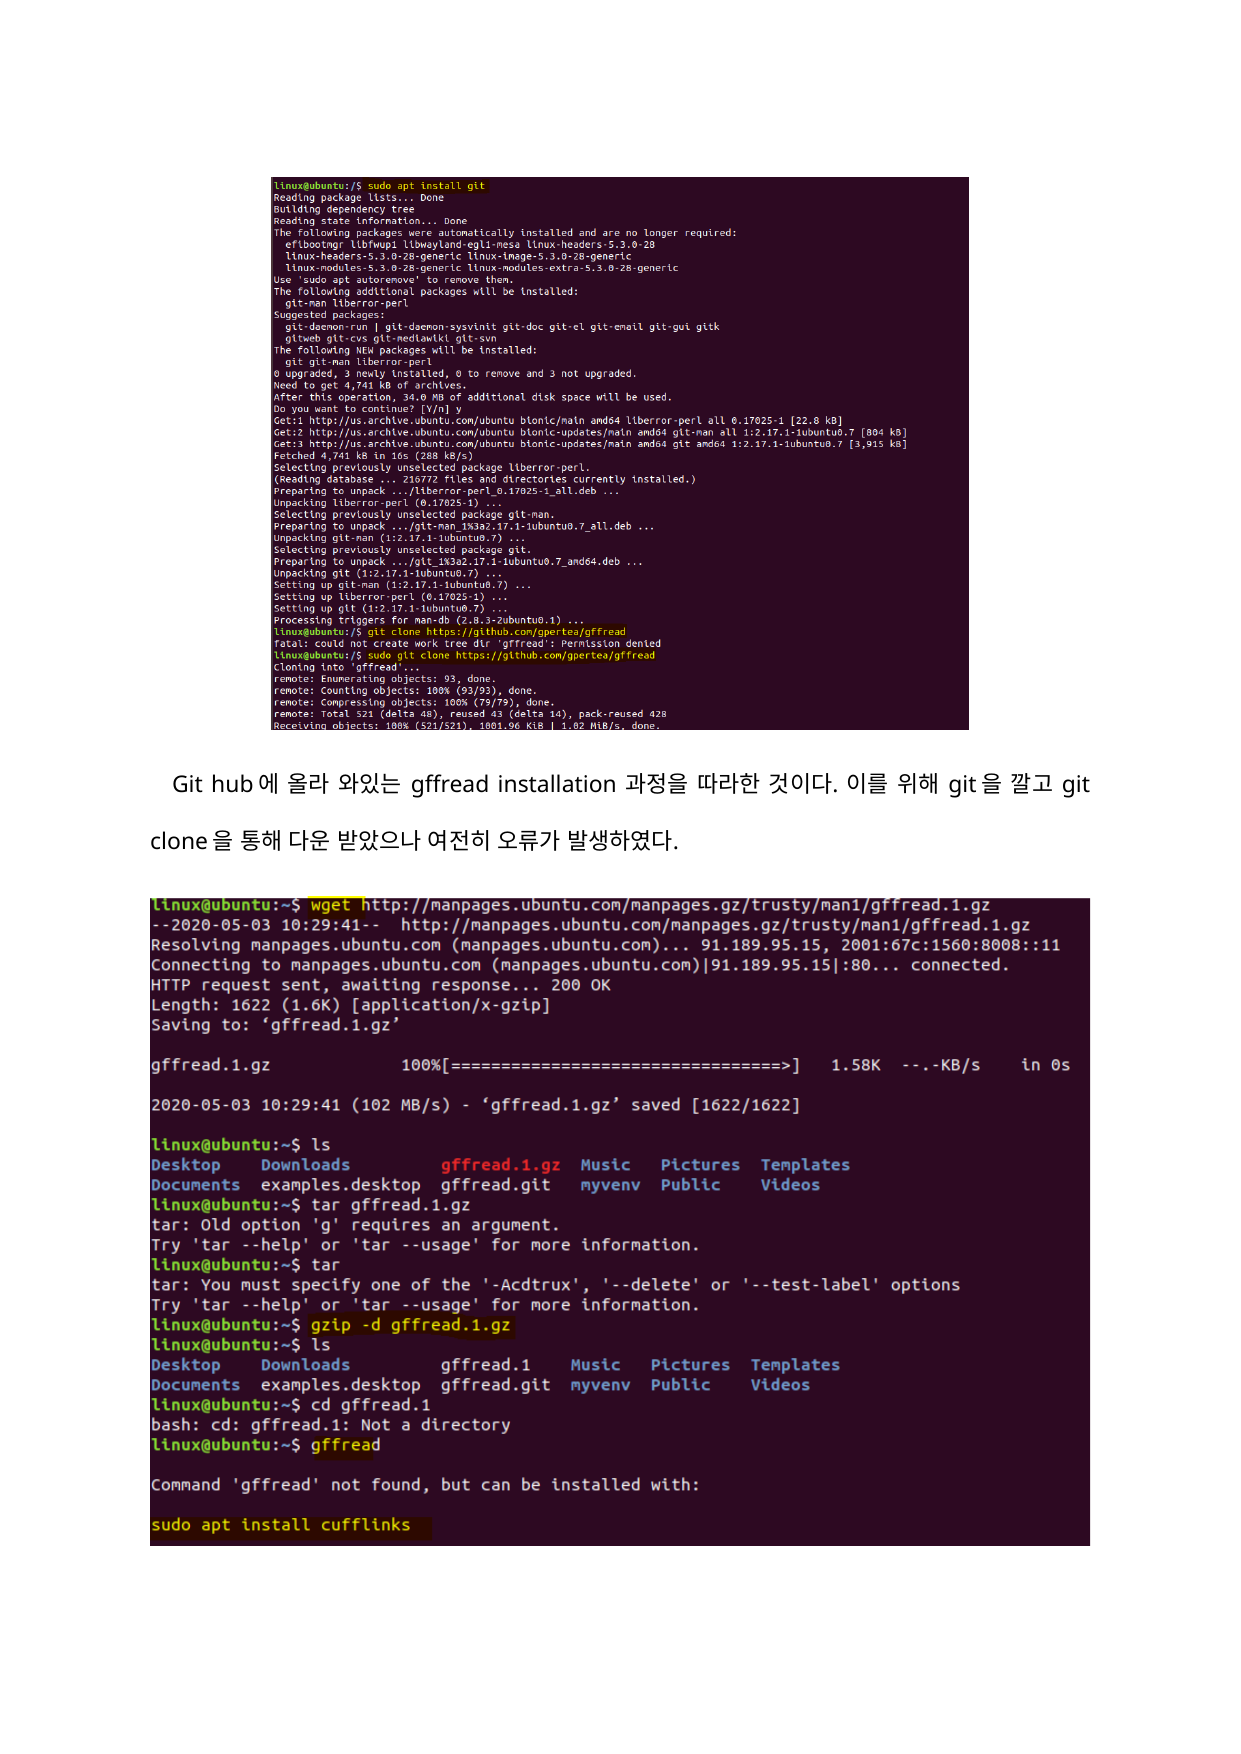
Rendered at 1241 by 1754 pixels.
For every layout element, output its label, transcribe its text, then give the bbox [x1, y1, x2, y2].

picture [271, 177, 969, 730]
picture [150, 896, 1091, 1546]
text Git hub에 올라 와있는 gffread installation 과정을 따라한 것이다. 이를 위해 git을 깔고 git clone을 통해 다운 받았으나 여전히 오류가 발생하였다. [150, 766, 1090, 856]
